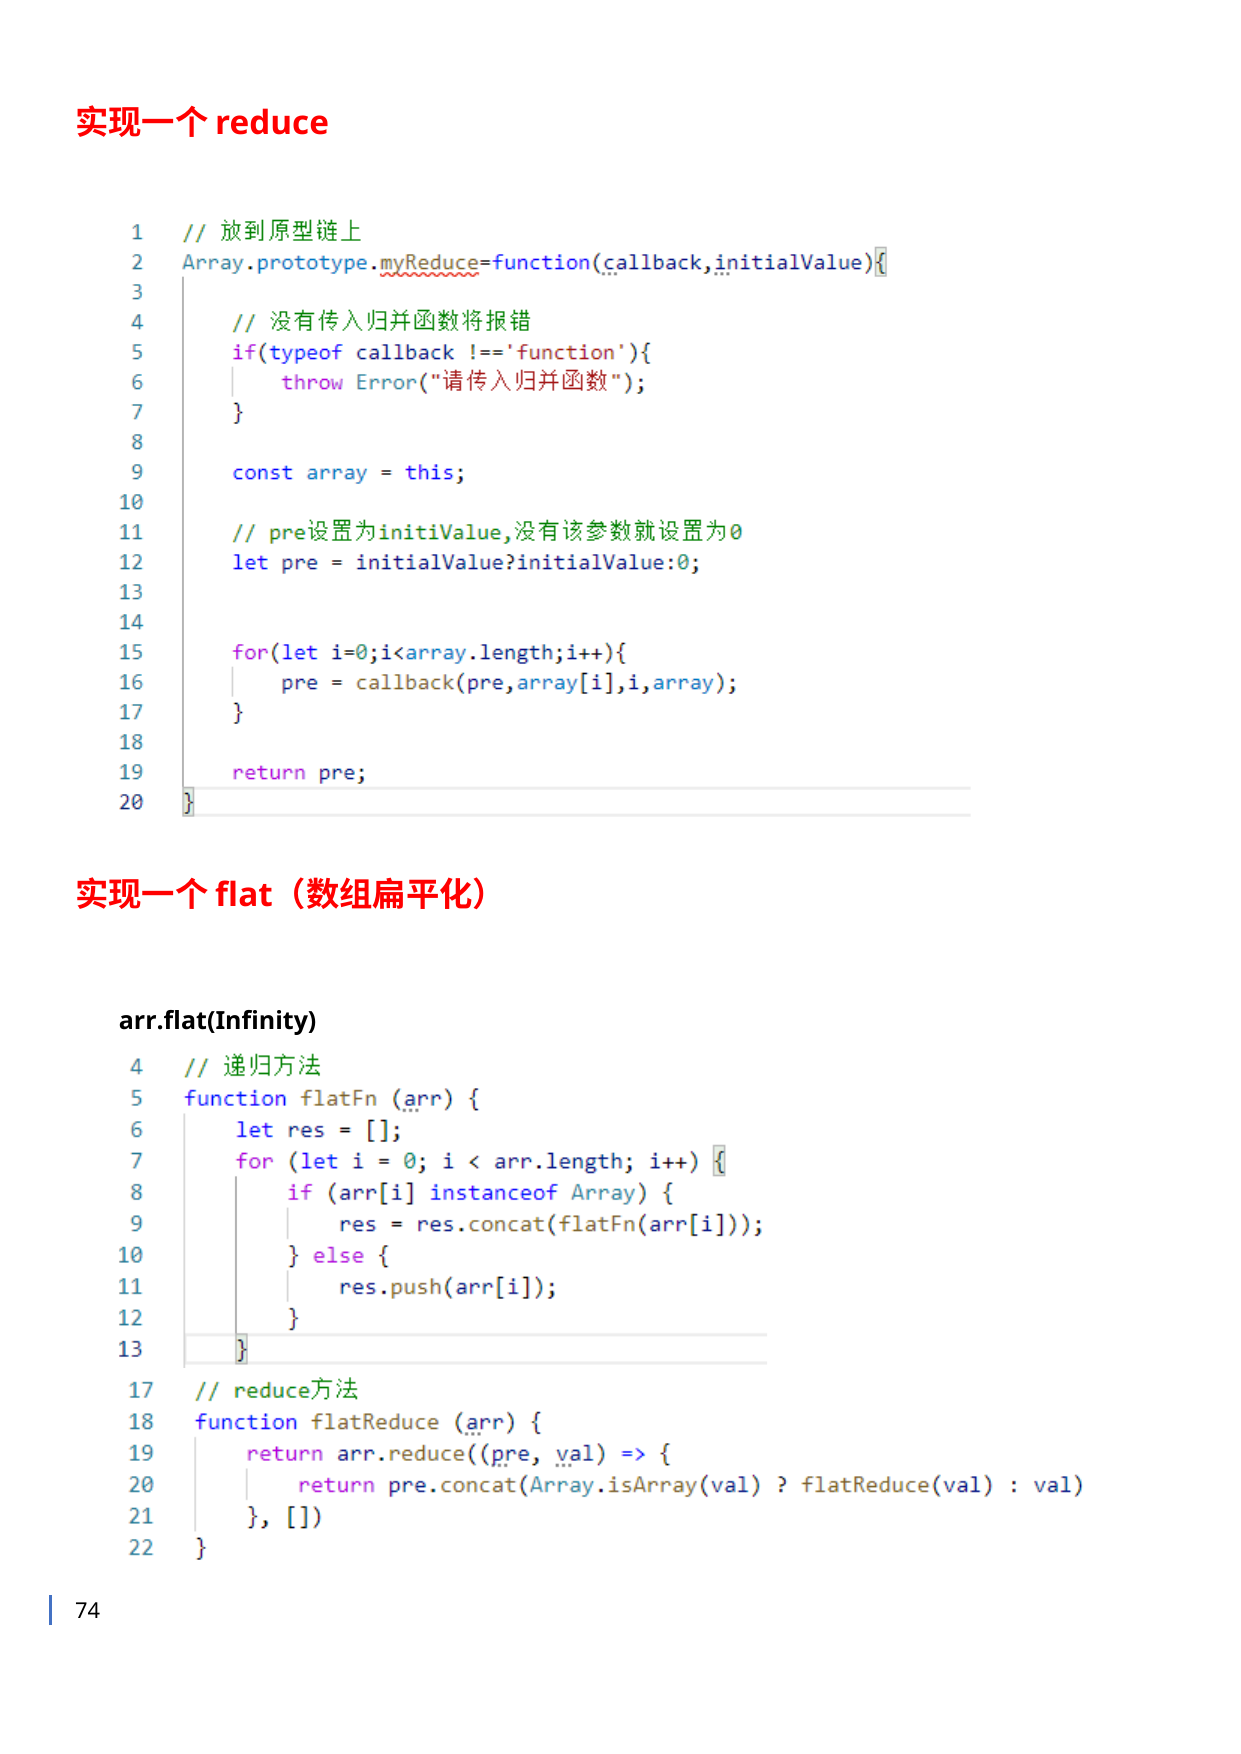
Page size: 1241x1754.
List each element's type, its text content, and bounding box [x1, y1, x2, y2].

subtitle 实现一个flat（数组扁平化） [75, 859, 1165, 924]
picture [118, 215, 971, 820]
picture [118, 1377, 1091, 1571]
text arr.flat(Infinity) [119, 987, 1165, 1052]
picture [118, 1052, 768, 1368]
subtitle 实现一个reduce [75, 88, 1165, 153]
